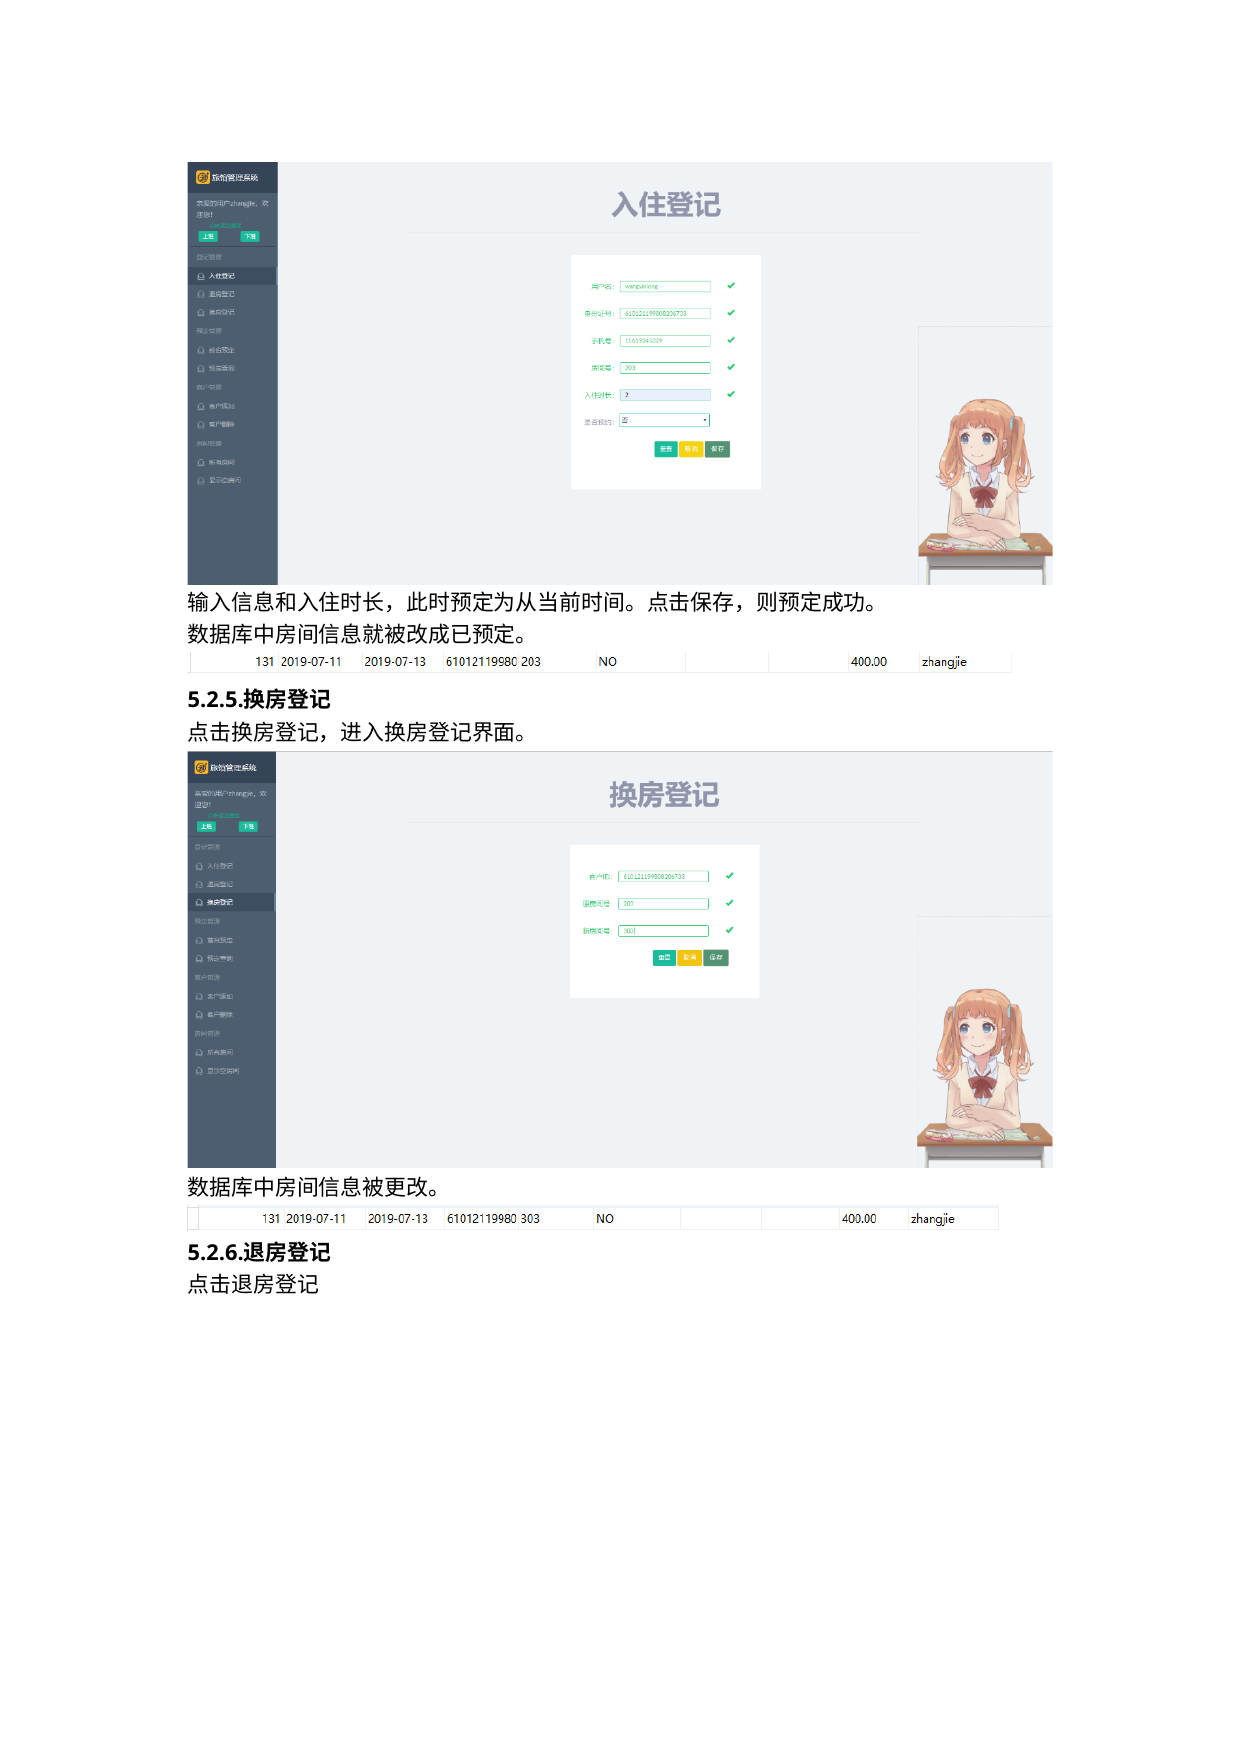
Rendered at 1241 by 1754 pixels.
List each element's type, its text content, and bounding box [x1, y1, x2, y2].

text 输入信息和入住时长，此时预定为从当前时间。点击保存，则预定成功。 [187, 585, 1053, 617]
picture [187, 748, 1053, 1168]
picture [187, 1205, 1053, 1232]
text 5.2.5.换房登记 [187, 682, 1053, 714]
text 数据库中房间信息被更改。 [187, 1169, 1053, 1202]
text 点击退房登记 [187, 1267, 1053, 1299]
text 5.2.6.退房登记 [187, 1234, 1053, 1267]
picture [187, 652, 1053, 679]
text 数据库中房间信息就被改成已预定。 [187, 617, 1053, 649]
picture [187, 162, 1053, 585]
text 点击换房登记，进入换房登记界面。 [187, 714, 1053, 747]
